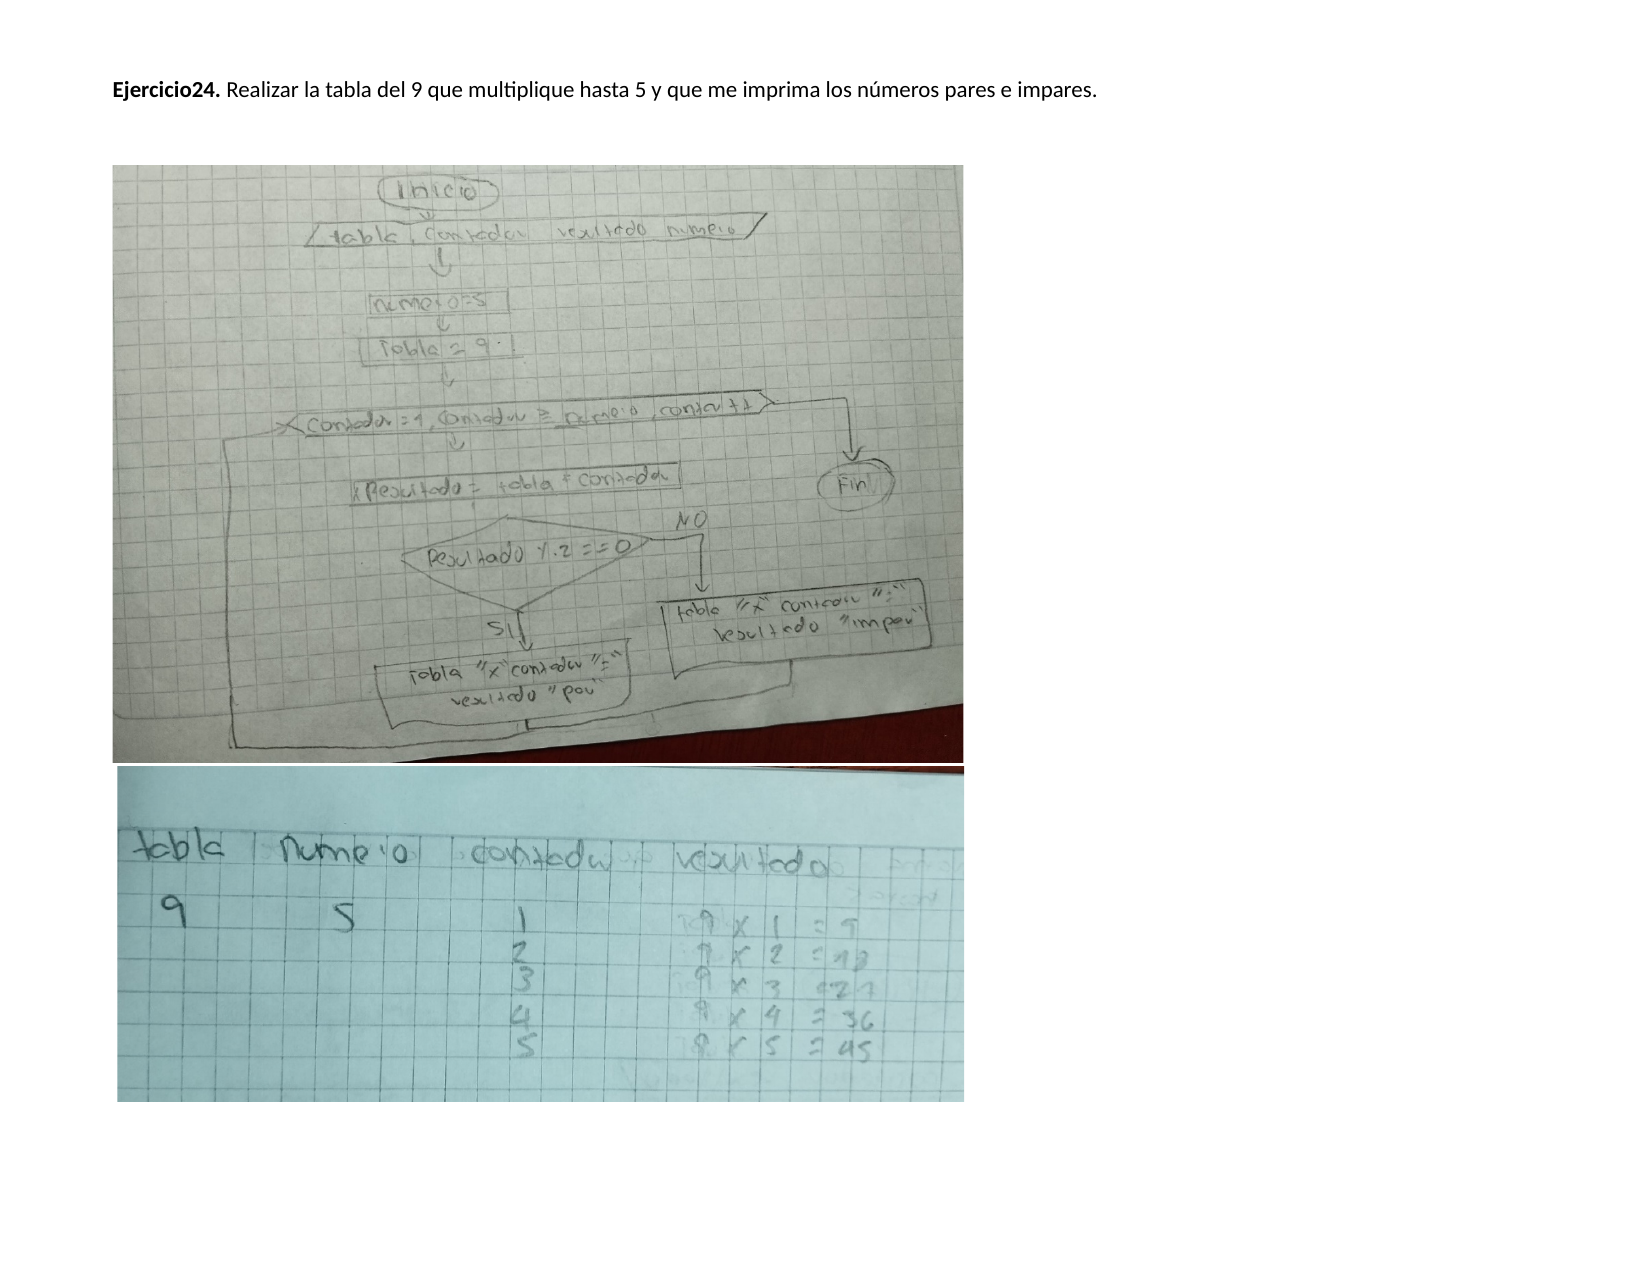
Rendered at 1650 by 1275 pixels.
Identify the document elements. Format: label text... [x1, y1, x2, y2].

picture [112, 165, 964, 763]
text Ejercicio24. Realizar la tabla del 9 que multiplique hasta 5 y que me imprima los números pares e impares. [112, 75, 1575, 103]
picture [117, 766, 965, 1102]
